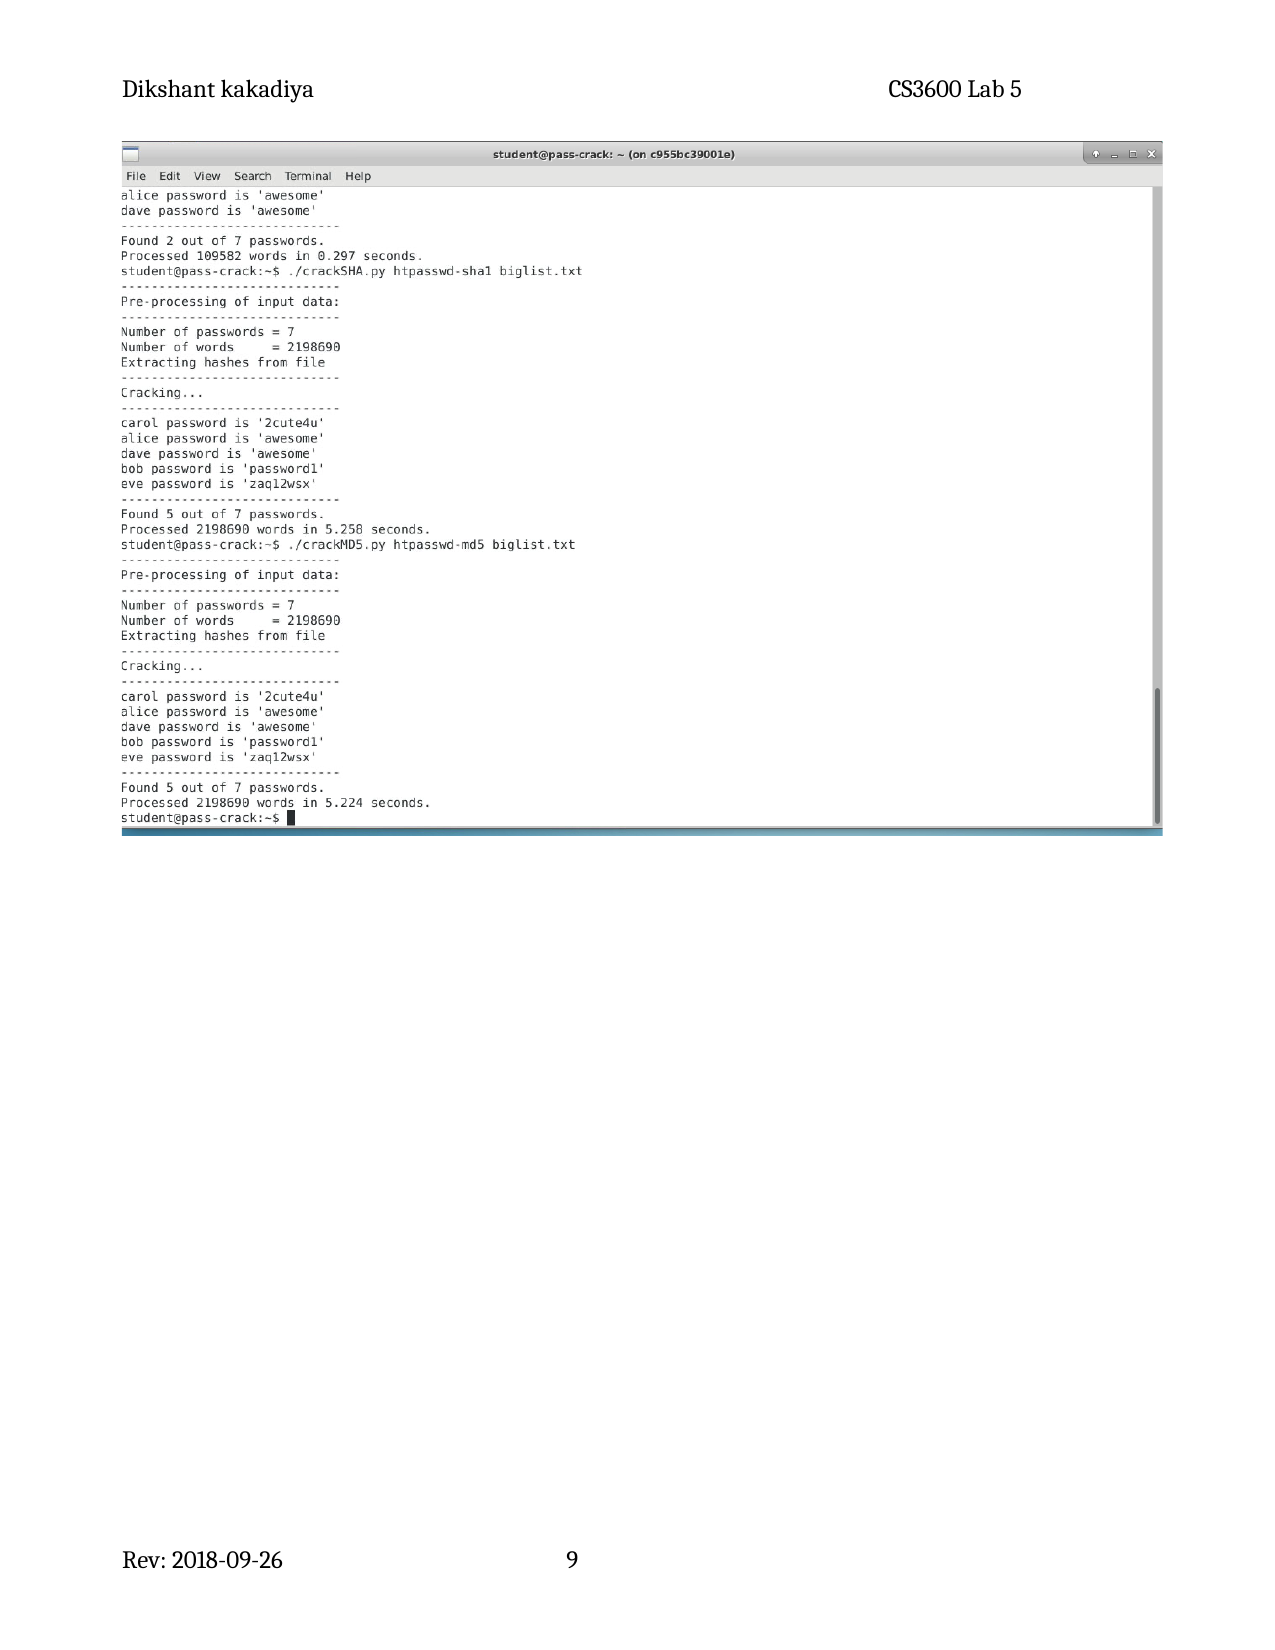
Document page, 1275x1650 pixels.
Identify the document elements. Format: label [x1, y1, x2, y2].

picture [121, 141, 1163, 836]
